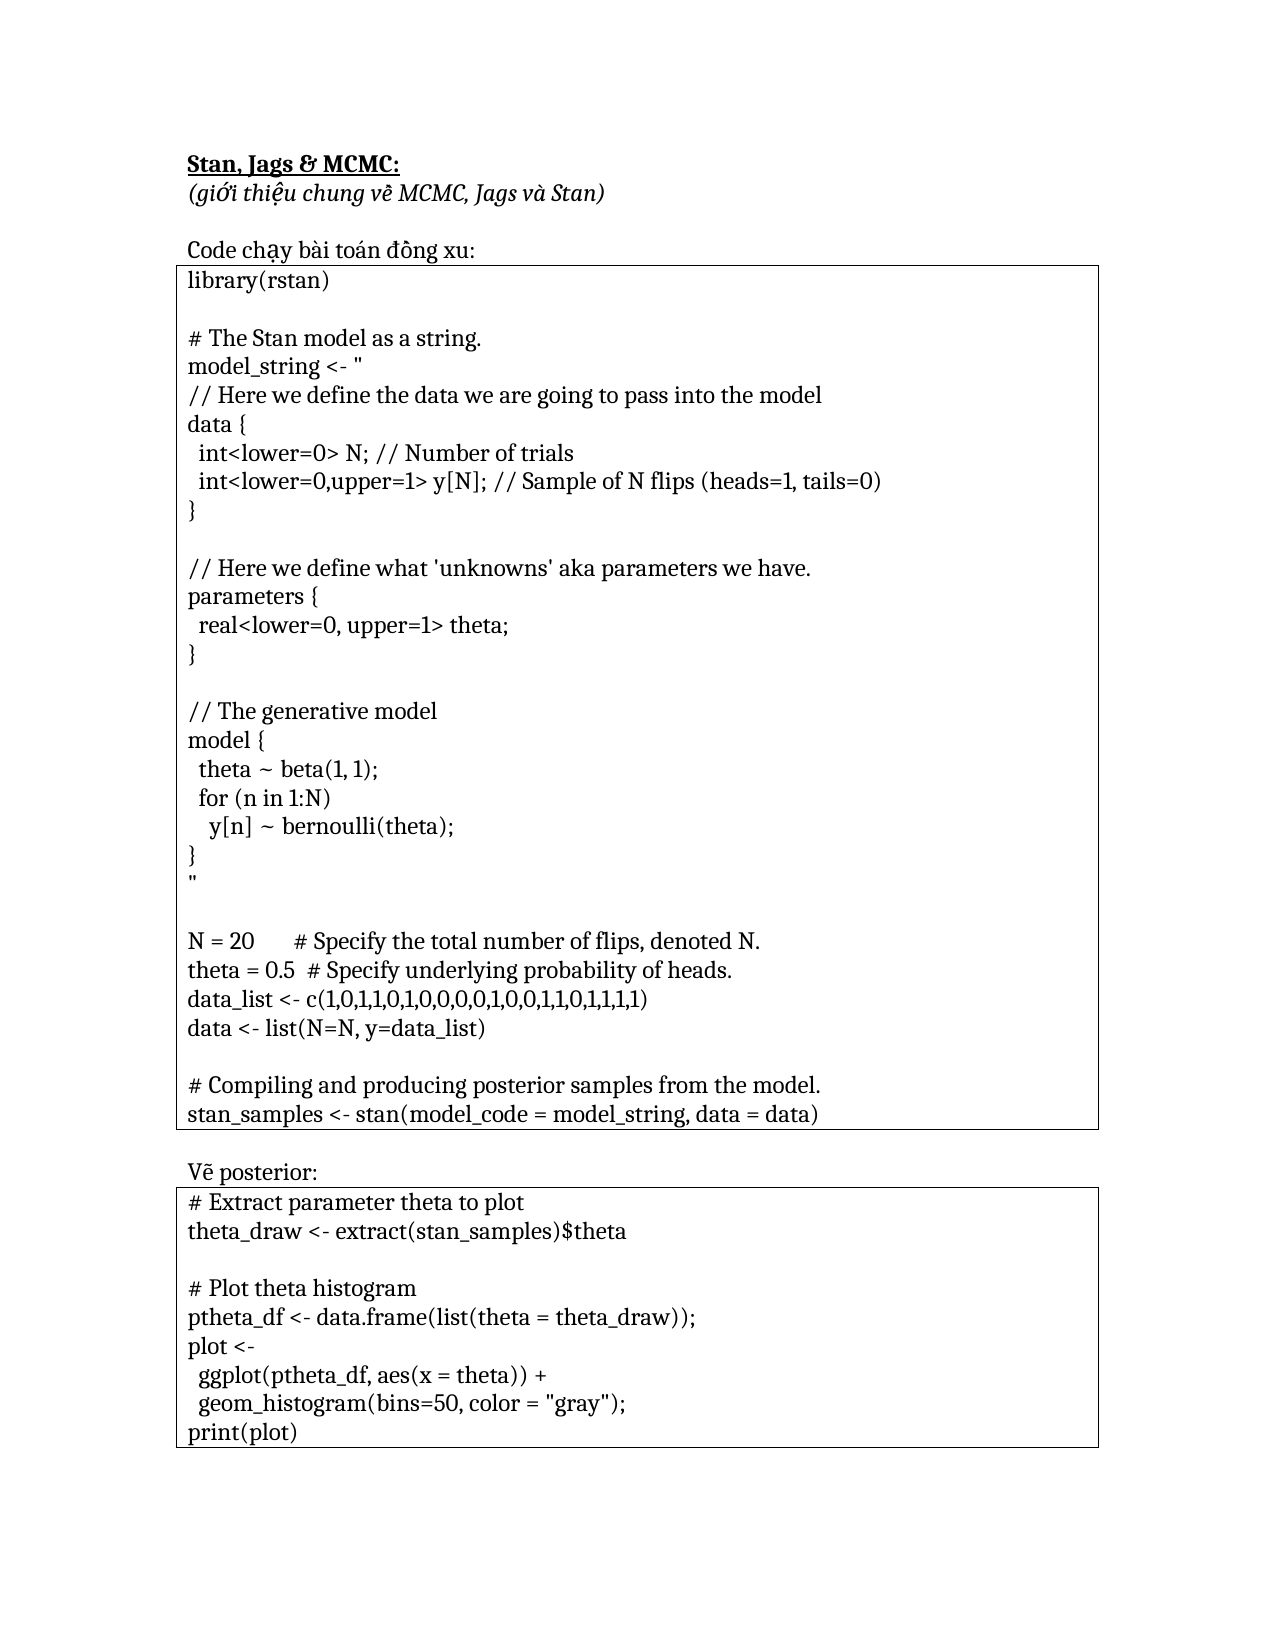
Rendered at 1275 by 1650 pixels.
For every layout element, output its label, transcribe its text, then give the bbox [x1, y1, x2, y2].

text Vẽ posterior: [187, 1158, 1087, 1187]
text Stan, Jags & MCMC: [187, 150, 1087, 179]
table_header library(rstan) # The Stan model as a string. model_string <- " // Here we define the data we are going to pass into the model data { int<lower=0> N; // Number of trials int<lower=0,upper=1> y[N]; // Sample of N flips (heads=1, tails=0) } // Here we define what 'unknowns' aka parameters we have. parameters { real<lower=0, upper=1> theta; } // The generative model model { theta ~ beta(1, 1); for (n in 1:N) y[n] ~ bernoulli(theta); } " N = 20 # Specify the total number of flips, denoted N. theta = 0.5 # Specify underlying probability of heads. data_list <- c(1,0,1,1,0,1,0,0,0,0,1,0,0,1,1,0,1,1,1,1) data <- list(N=N, y=data_list) # Compiling and producing posterior samples from the model. stan_samples <- stan(model_code = model_string, data = data) [177, 266, 1098, 1128]
text (giới thiệu chung về MCMC, Jags và Stan) [187, 179, 1087, 207]
table_header # Extract parameter theta to plot theta_draw <- extract(stan_samples)$theta # Plot theta histogram ptheta_df <- data.frame(list(theta = theta_draw)); plot <- ggplot(ptheta_df, aes(x = theta)) + geom_histogram(bins=50, color = "gray"); print(plot) [177, 1188, 1098, 1447]
text Code chạy bài toán đồng xu: [187, 236, 1087, 265]
